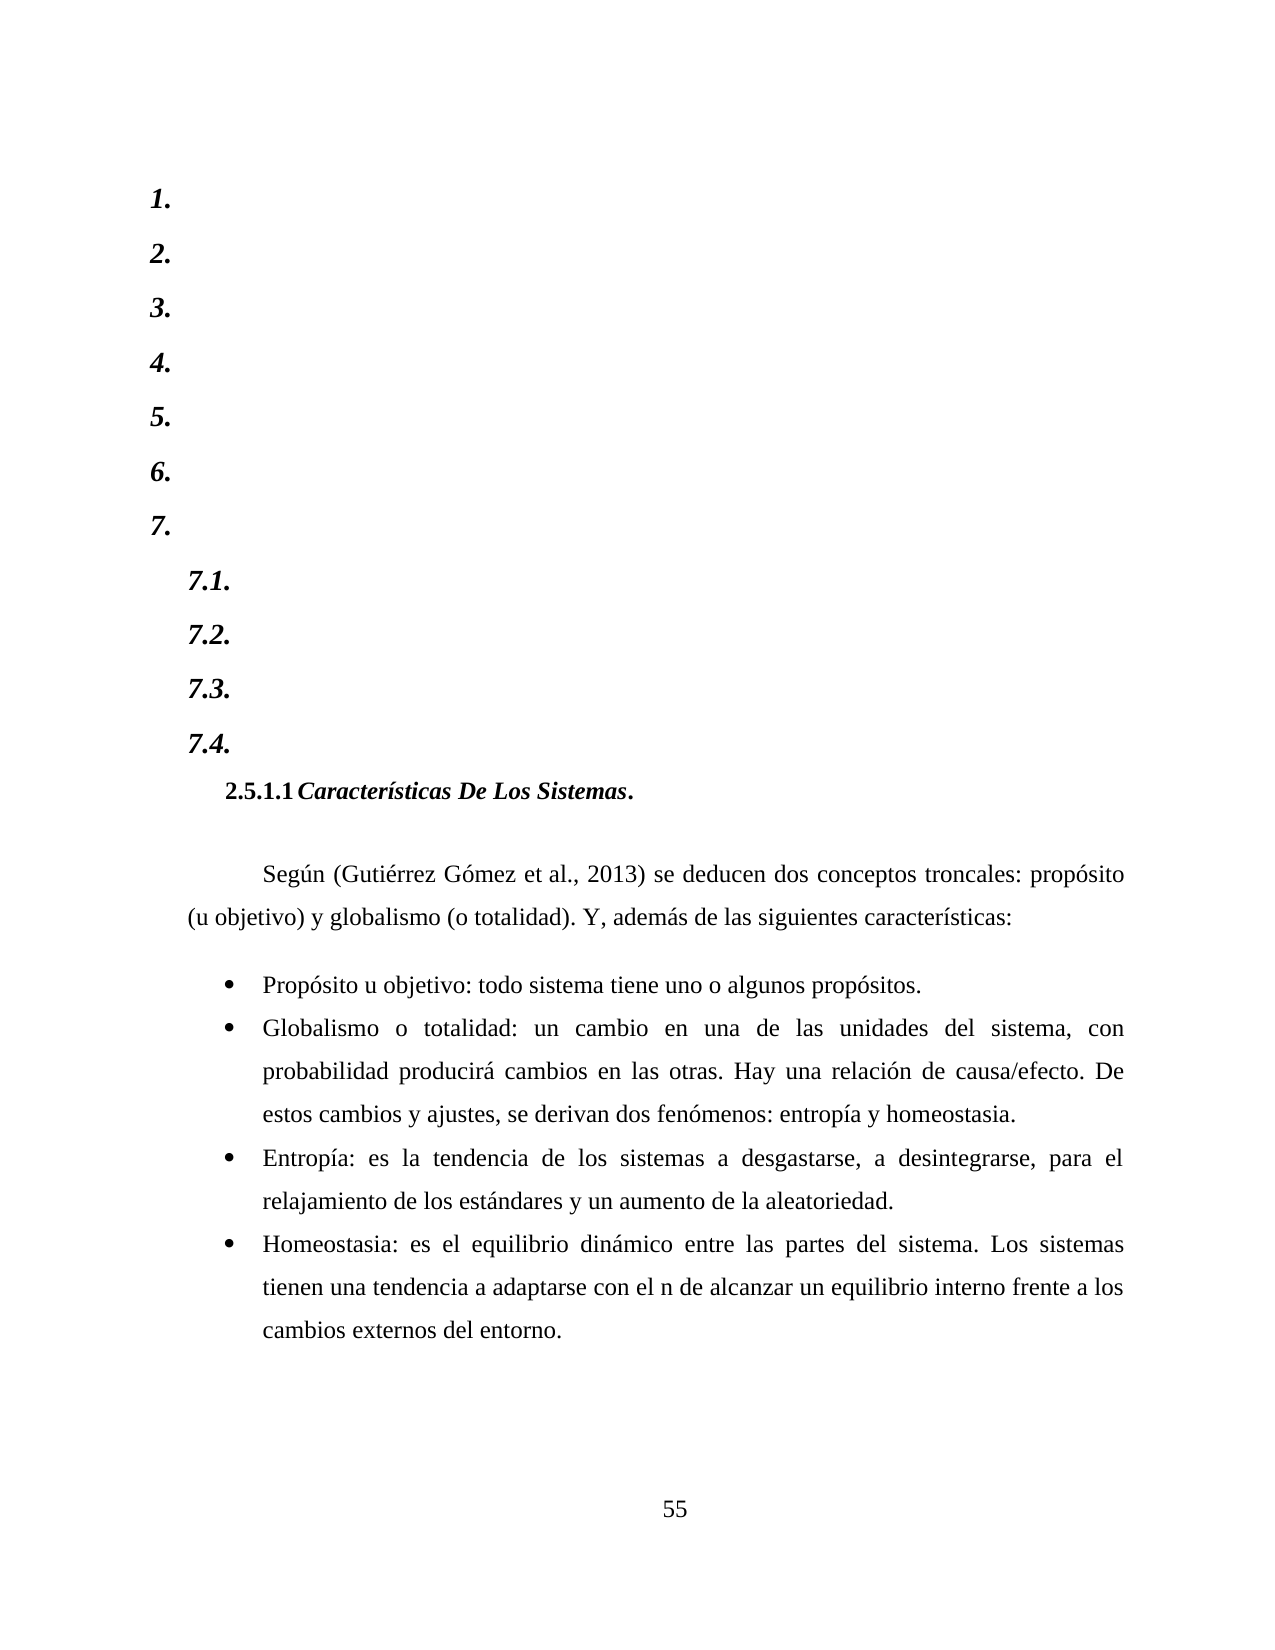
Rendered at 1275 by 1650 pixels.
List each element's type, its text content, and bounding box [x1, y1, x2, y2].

list Globalismo o totalidad: un cambio en una de las unidades del sistema, con probabilidad producirá cambios en las otras. Hay una relación de causa/efecto. De estos cambios y ajustes, se derivan dos fenómenos: entropía y homeostasia. [225, 1013, 1125, 1128]
list Propósito u objetivo: todo sistema tiene uno o algunos propósitos. [225, 970, 1125, 999]
subtitle Características De Los Sistemas. [150, 776, 1125, 805]
list Entropía: es la tendencia de los sistemas a desgastarse, a desintegrarse, para el relajamiento de los estándares y un aumento de la aleatoriedad. [225, 1143, 1125, 1214]
list Homeostasia: es el equilibrio dinámico entre las partes del sistema. Los sistemas tienen una tendencia a adaptarse con el n de alcanzar un equilibrio interno frente a los cambios externos del entorno. [225, 1229, 1125, 1344]
text Según (Gutiérrez Gómez et al., 2013) se deducen dos conceptos troncales: propósito (u objetivo) y globalismo (o totalidad). Y, además de las siguientes características: [187, 859, 1125, 931]
